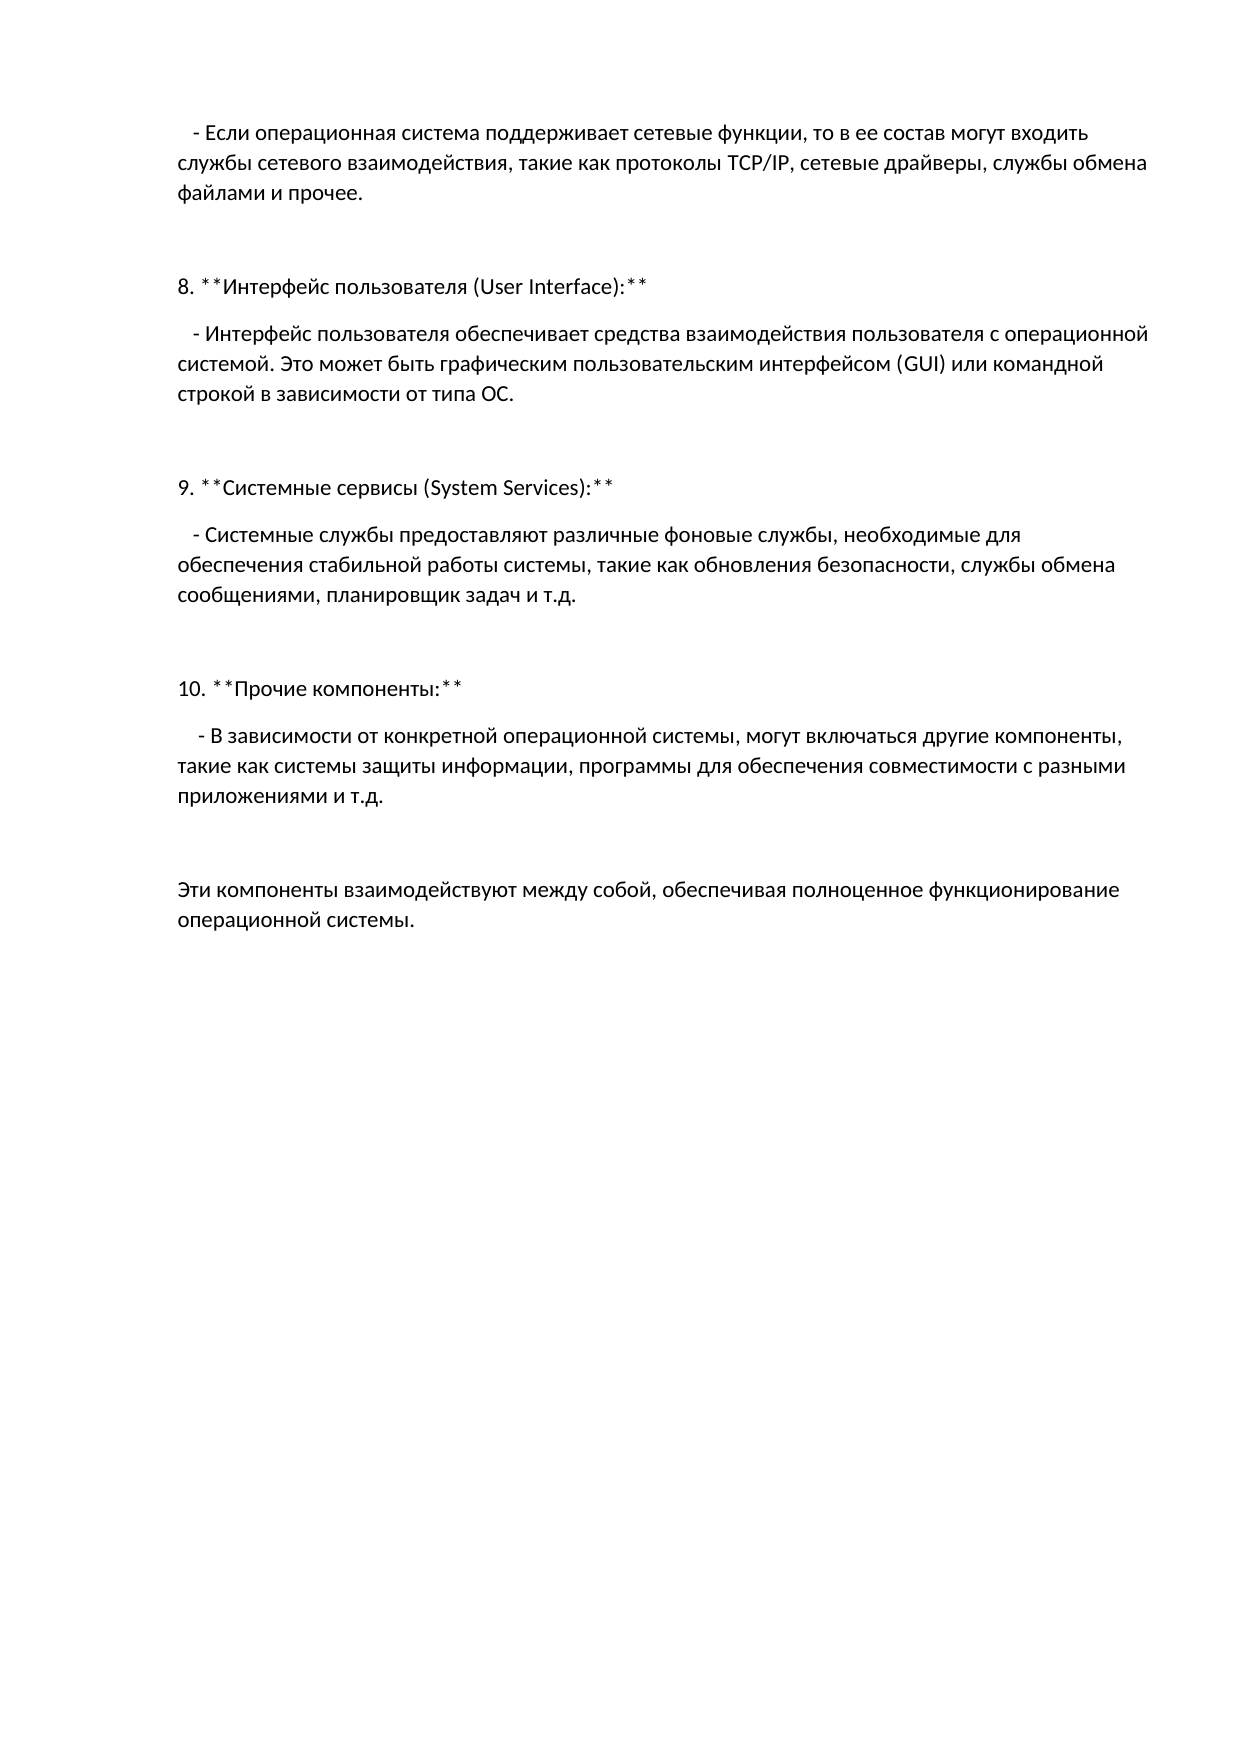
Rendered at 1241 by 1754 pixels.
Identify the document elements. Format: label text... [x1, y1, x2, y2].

text - Если операционная система поддерживает сетевые функции, то в ее состав могут входить службы сетевого взаимодействия, такие как протоколы TCP/IP, сетевые драйверы, службы обмена файлами и прочее. [177, 118, 1152, 207]
text - В зависимости от конкретной операционной системы, могут включаться другие компоненты, такие как системы защиты информации, программы для обеспечения совместимости с разными приложениями и т.д. [177, 721, 1152, 810]
text - Системные службы предоставляют различные фоновые службы, необходимые для обеспечения стабильной работы системы, такие как обновления безопасности, службы обмена сообщениями, планировщик задач и т.д. [177, 520, 1152, 609]
text - Интерфейс пользователя обеспечивает средства взаимодействия пользователя с операционной системой. Это может быть графическим пользовательским интерфейсом (GUI) или командной строкой в зависимости от типа ОС. [177, 319, 1152, 408]
text 8. **Интерфейс пользователя (User Interface):** [177, 272, 1152, 300]
text 10. **Прочие компоненты:** [177, 674, 1152, 702]
text 9. **Системные сервисы (System Services):** [177, 473, 1152, 501]
text Эти компоненты взаимодействуют между собой, обеспечивая полноценное функционирование операционной системы. [177, 875, 1152, 934]
